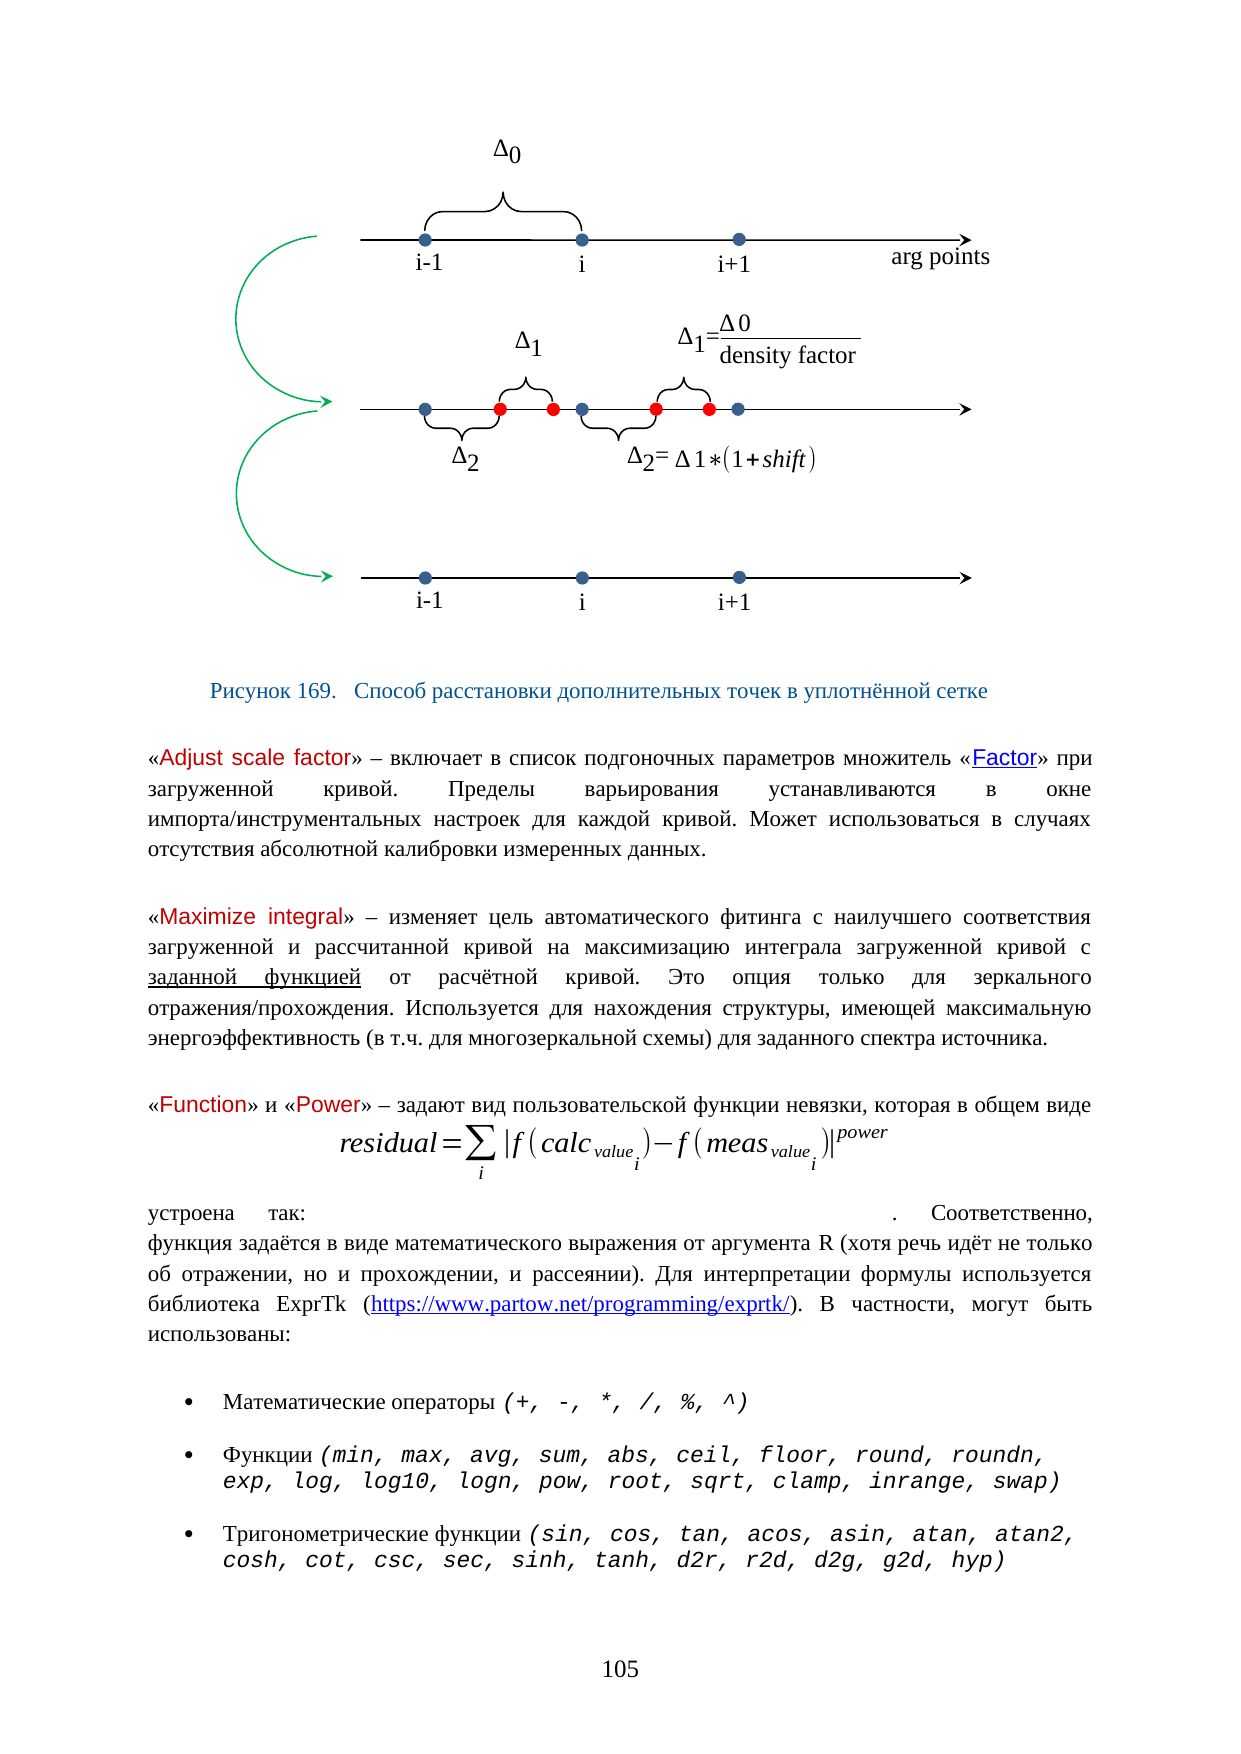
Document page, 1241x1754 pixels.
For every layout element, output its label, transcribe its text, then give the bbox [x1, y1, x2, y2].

list Тригонометрические функции (sin, cos, tan, acos, asin, atan, atan2, cosh, cot, csc, sec, sinh, tanh, d2r, r2d, d2g, g2d, hyp) [185, 1520, 1093, 1574]
list Математические операторы (+, -, *, /, %, ^) [185, 1388, 1093, 1416]
list Способ расстановки дополнительных точек в уплотнённой сетке [178, 133, 1093, 703]
text «Function» и «Power» – задают вид пользовательской функции невязки, которая в общем виде устроена так: . Соответственно, функция задаётся в виде математического выражения от аргумента R (хотя речь идёт не только об отражении, но и прохождении, и рассеянии). Для интерпретации формулы используется библиотека ExprTk (https://www.partow.net/programming/exprtk/). В частности, могут быть использованы: [148, 1091, 1093, 1346]
list Функции (min, max, avg, sum, abs, ceil, floor, round, roundn, exp, log, log10, logn, pow, root, sqrt, clamp, inrange, swap) [185, 1441, 1093, 1495]
text «Adjust scale factor» – включает в список подгоночных параметров множитель «Factor» при загруженной кривой. Пределы варьирования устанавливаются в окне импорта/инструментальных настроек для каждой кривой. Может использоваться в случаях отсутствия абсолютной калибровки измеренных данных. [148, 744, 1093, 861]
text «Maximize integral» – изменяет цель автоматического фитинга с наилучшего соответствия загруженной и рассчитанной кривой на максимизацию интеграла загруженной кривой с заданной функцией от расчётной кривой. Это опция только для зеркального отражения/прохождения. Используется для нахождения структуры, имеющей максимальную энергоэффективность (в т.ч. для многозеркальной схемы) для заданного спектра источника. [148, 903, 1093, 1050]
